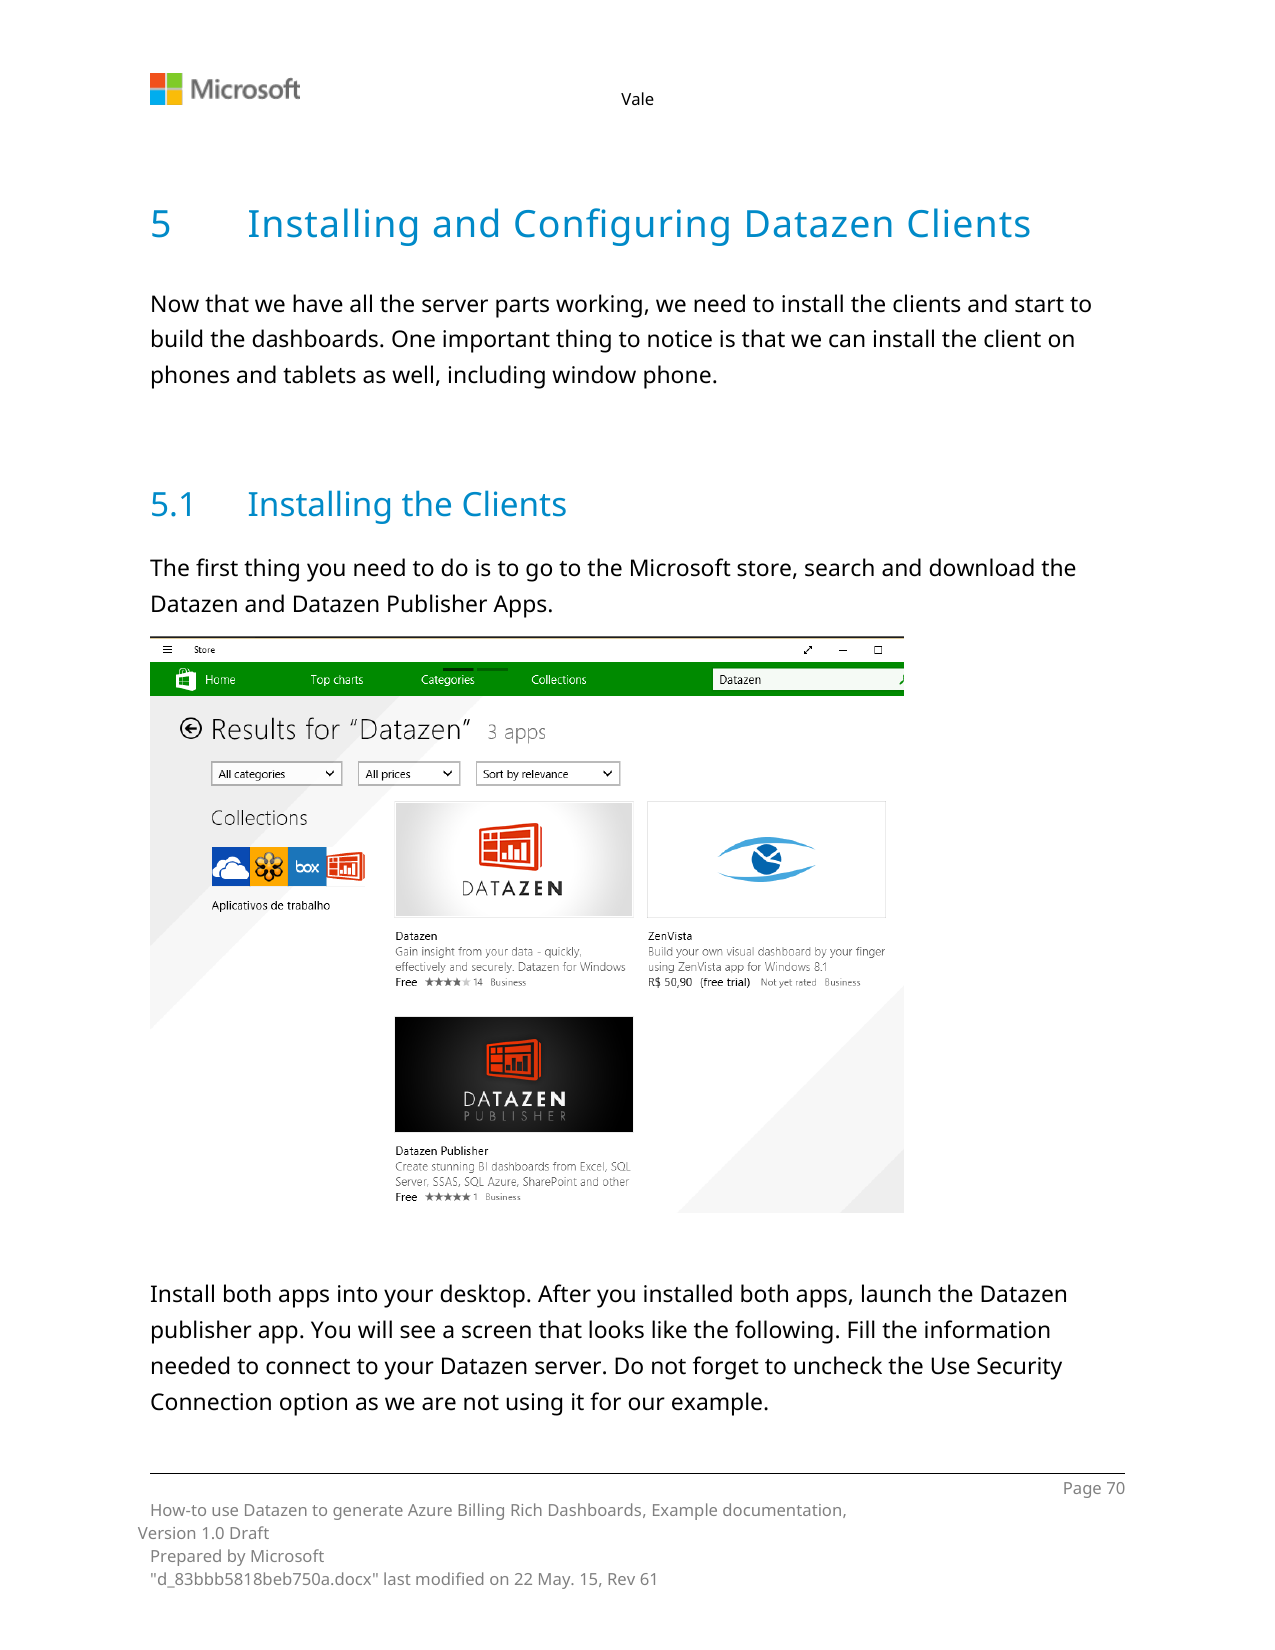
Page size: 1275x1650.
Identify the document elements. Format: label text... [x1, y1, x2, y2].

picture [150, 636, 904, 1213]
subtitle Installing the Clients [150, 481, 1125, 527]
picture [150, 73, 300, 106]
text Install both apps into your desktop. After you installed both apps, launch the Datazen publisher app. You will see a screen that looks like the following. Fill the information needed to connect to your Datazen server. Do not forget to uncheck the Use Security Connection option as we are not using it for our example. [150, 1278, 1125, 1417]
subtitle Installing and Configuring Datazen Clients [150, 187, 1125, 250]
text The first thing you need to do is to go to the Microsoft store, search and download the Datazen and Datazen Publisher Apps. [150, 552, 1125, 619]
text Now that we have all the server parts working, we need to install the clients and start to build the dashboards. One important thing to notice is that we can install the client on phones and tablets as well, including window phone. [150, 287, 1125, 391]
